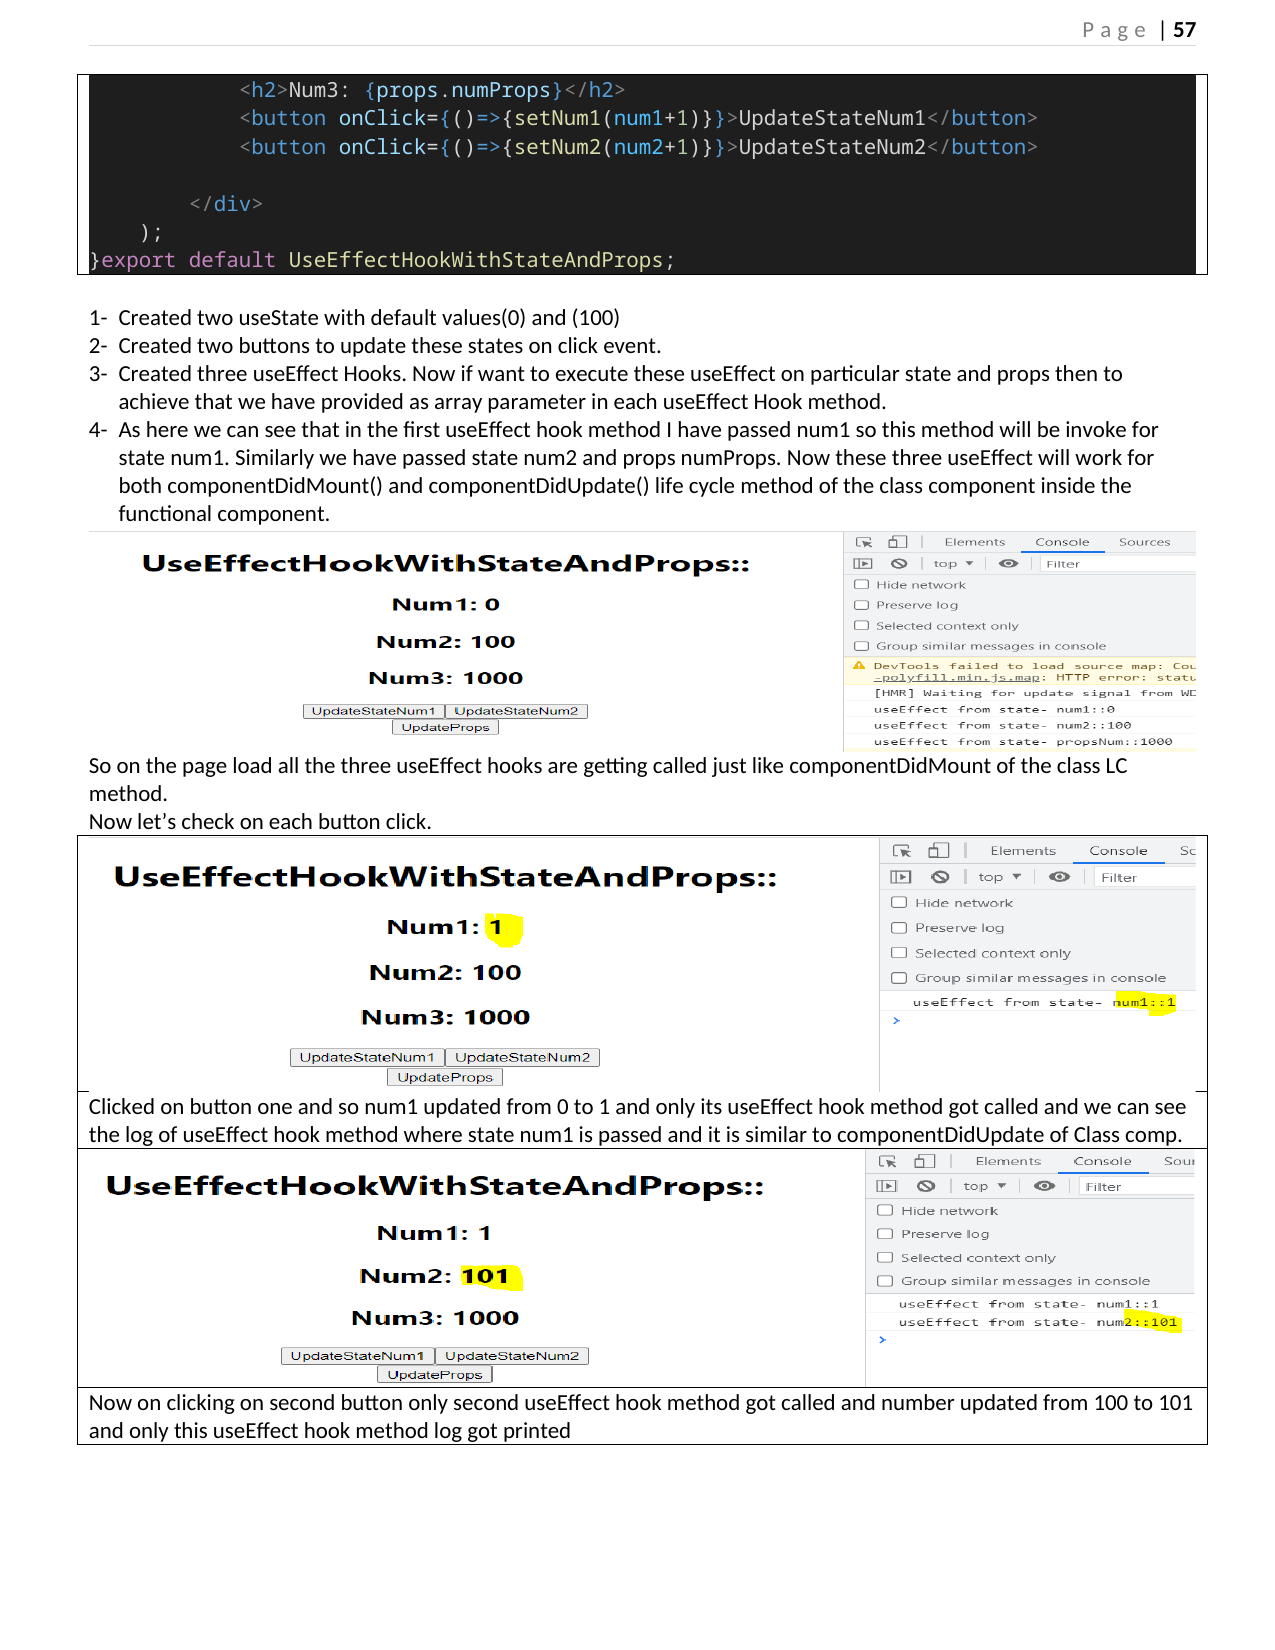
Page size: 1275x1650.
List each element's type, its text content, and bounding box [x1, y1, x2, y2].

list Created two useState with default values(0) and (100) [89, 303, 1196, 331]
table_cell [78, 1149, 88, 1387]
table_cell [1195, 1149, 1207, 1387]
text Now let’s check on each button click. [89, 807, 1196, 835]
table_header [78, 836, 88, 1091]
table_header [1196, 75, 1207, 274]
text So on the page load all the three useEffect hooks are getting called just like componentDidMount of the class LC method. [89, 752, 1196, 807]
list As here we can see that in the first useEffect hook method I have passed num1 so this method will be invoke for state num1. Similarly we have passed state num2 and props numProps. Now these three useEffect will work for both componentDidMount() and componentDidUpdate() life cycle method of the class component inside the functional component. [89, 415, 1196, 527]
picture [88, 1149, 1195, 1387]
table_header [1196, 836, 1207, 1091]
list Created three useEffect Hooks. Now if want to execute these useEffect on particular state and props then to achieve that we have provided as array parameter in each useEffect Hook method. [89, 359, 1196, 415]
table_cell Now on clicking on second button only second useEffect hook method got called and number updated from 100 to 101 and only this useEffect hook method log got printed [78, 1388, 1207, 1444]
list Created two buttons to update these states on click event. [89, 331, 1196, 359]
picture [88, 836, 1196, 1092]
picture [88, 527, 1196, 752]
table_cell Clicked on button one and so num1 updated from 0 to 1 and only its useEffect hook method got called and we can see the log of useEffect hook method where state num1 is passed and it is similar to componentDidUpdate of Class comp. [78, 1092, 1207, 1148]
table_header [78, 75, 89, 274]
